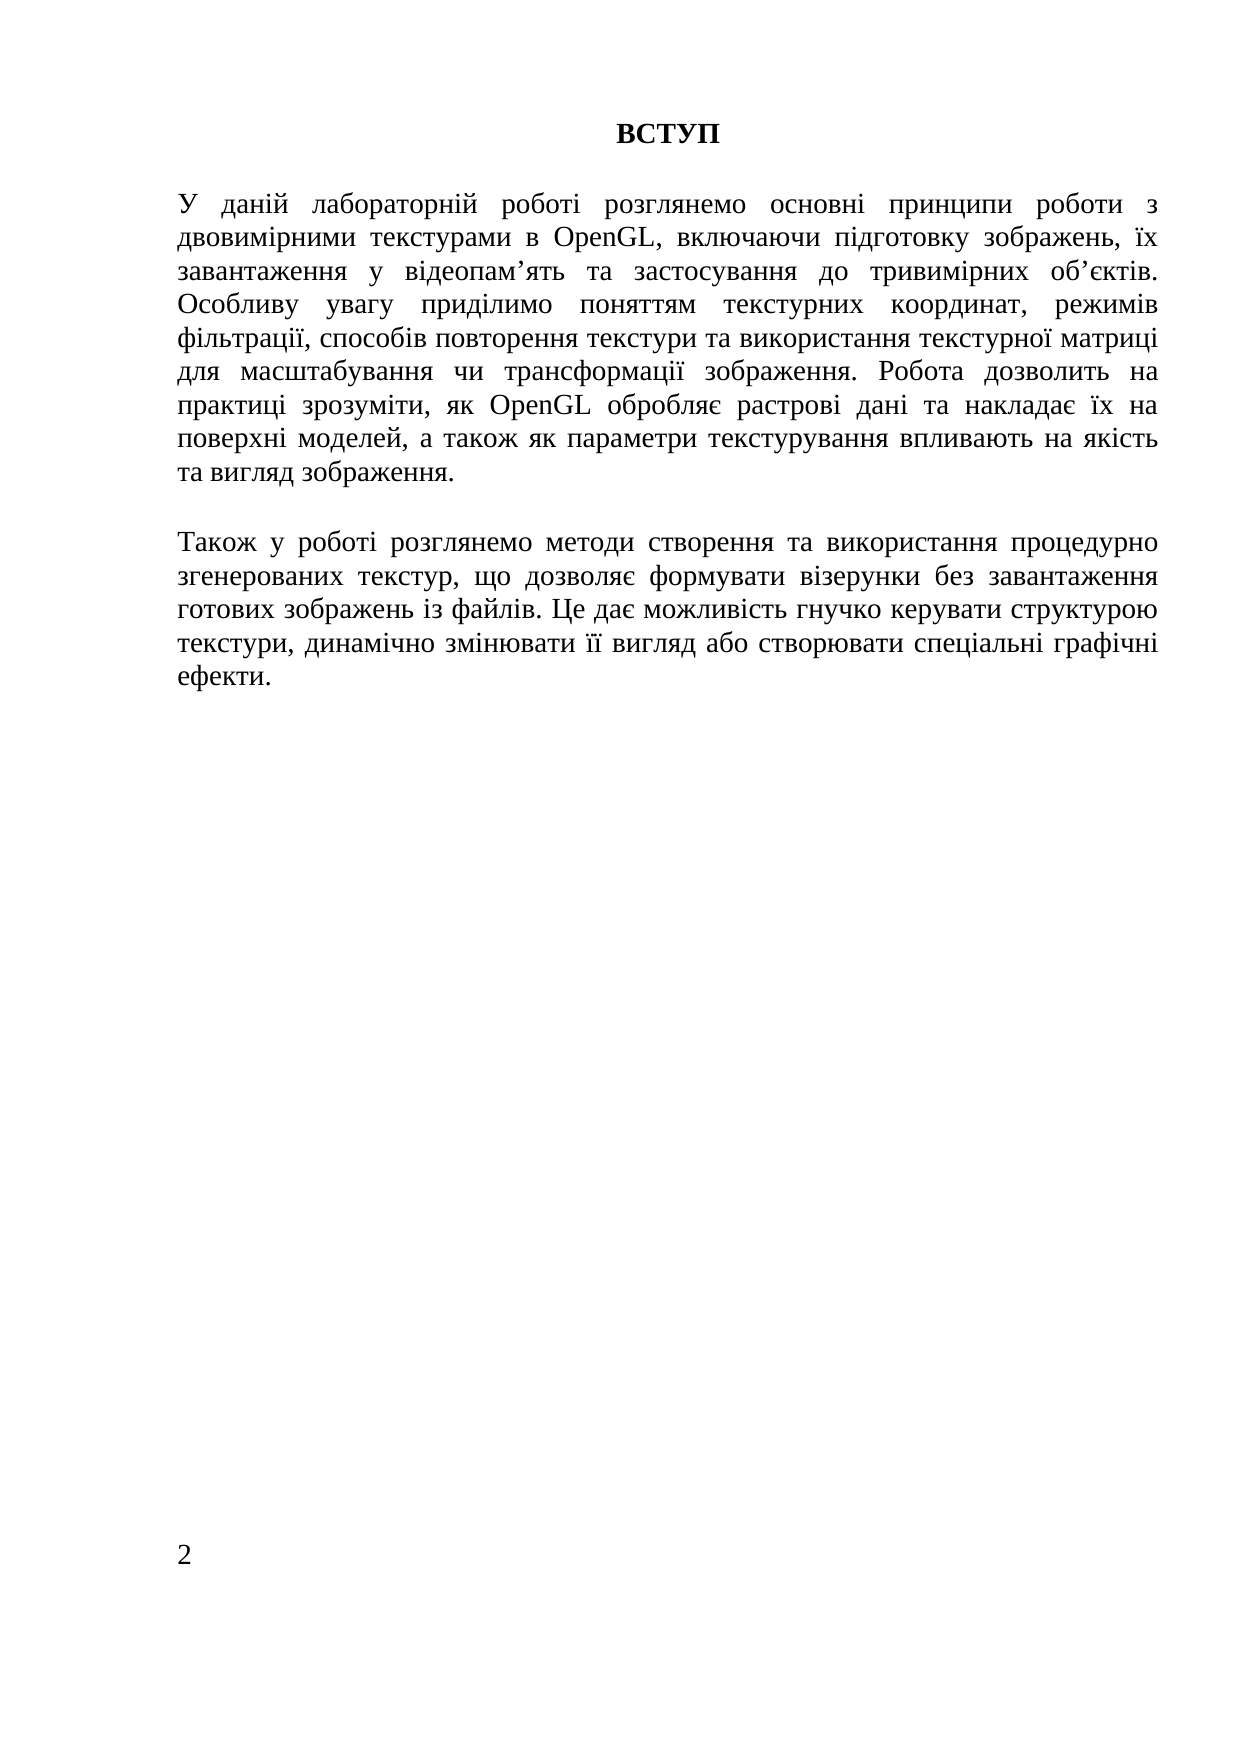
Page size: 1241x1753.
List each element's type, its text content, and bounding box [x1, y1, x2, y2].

text У даній лабораторній роботі розглянемо основні принципи роботи з двовимірними текстурами в OpenGL, включаючи підготовку зображень, їх завантаження у відеопам’ять та застосування до тривимірних об’єктів. Особливу увагу приділимо поняттям текстурних координат, режимів фільтрації, способів повторення текстури та використання текстурної матриці для масштабування чи трансформації зображення. Робота дозволить на практиці зрозуміти, як OpenGL обробляє растрові дані та накладає їх на поверхні моделей, а також як параметри текстурування впливають на якість та вигляд зображення. [177, 186, 1159, 488]
text Також у роботі розглянемо методи створення та використання процедурно згенерованих текстур, що дозволяє формувати візерунки без завантаження готових зображень із файлів. Це дає можливість гнучко керувати структурою текстури, динамічно змінювати її вигляд або створювати спеціальні графічні ефекти. [177, 524, 1159, 692]
subtitle ВСТУП [177, 116, 1159, 149]
